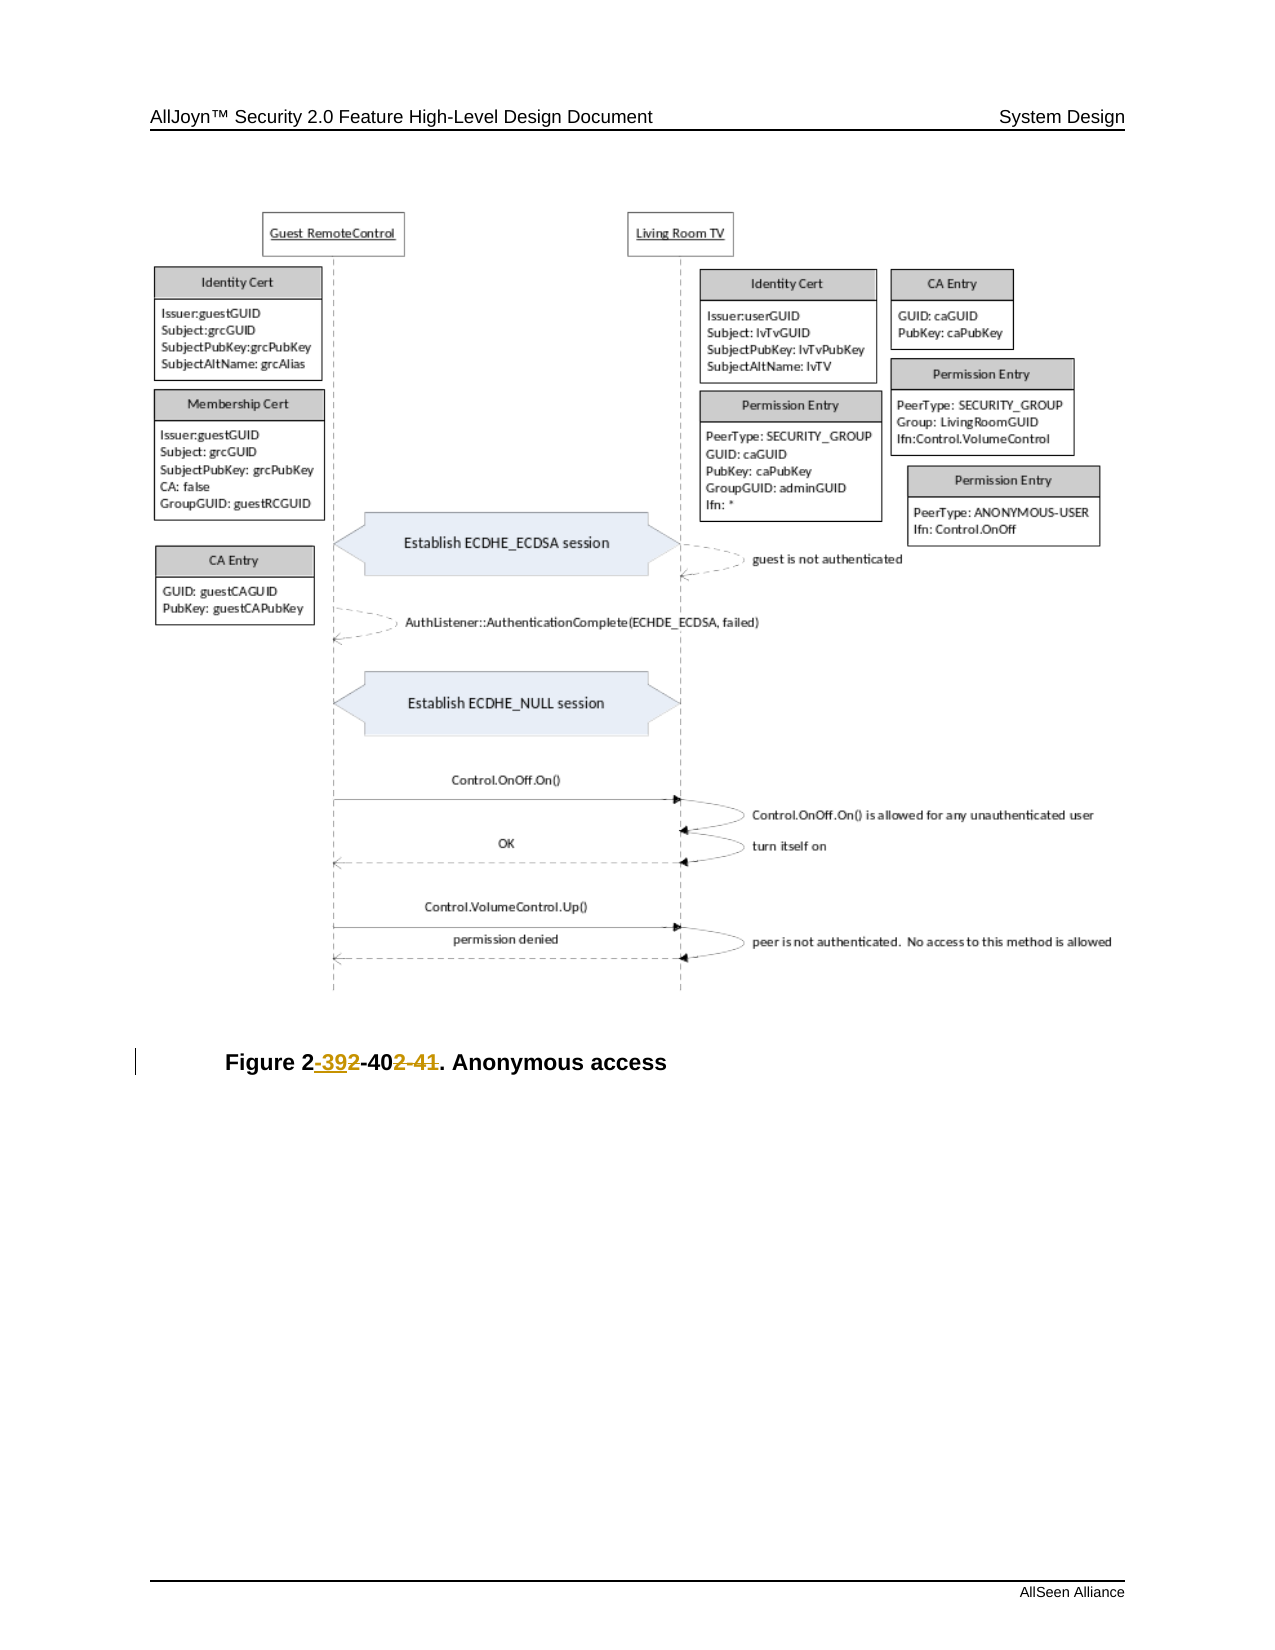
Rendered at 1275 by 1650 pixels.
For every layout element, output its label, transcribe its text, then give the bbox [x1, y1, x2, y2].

text Figure 2. Anonymous access [225, 1048, 1125, 1075]
